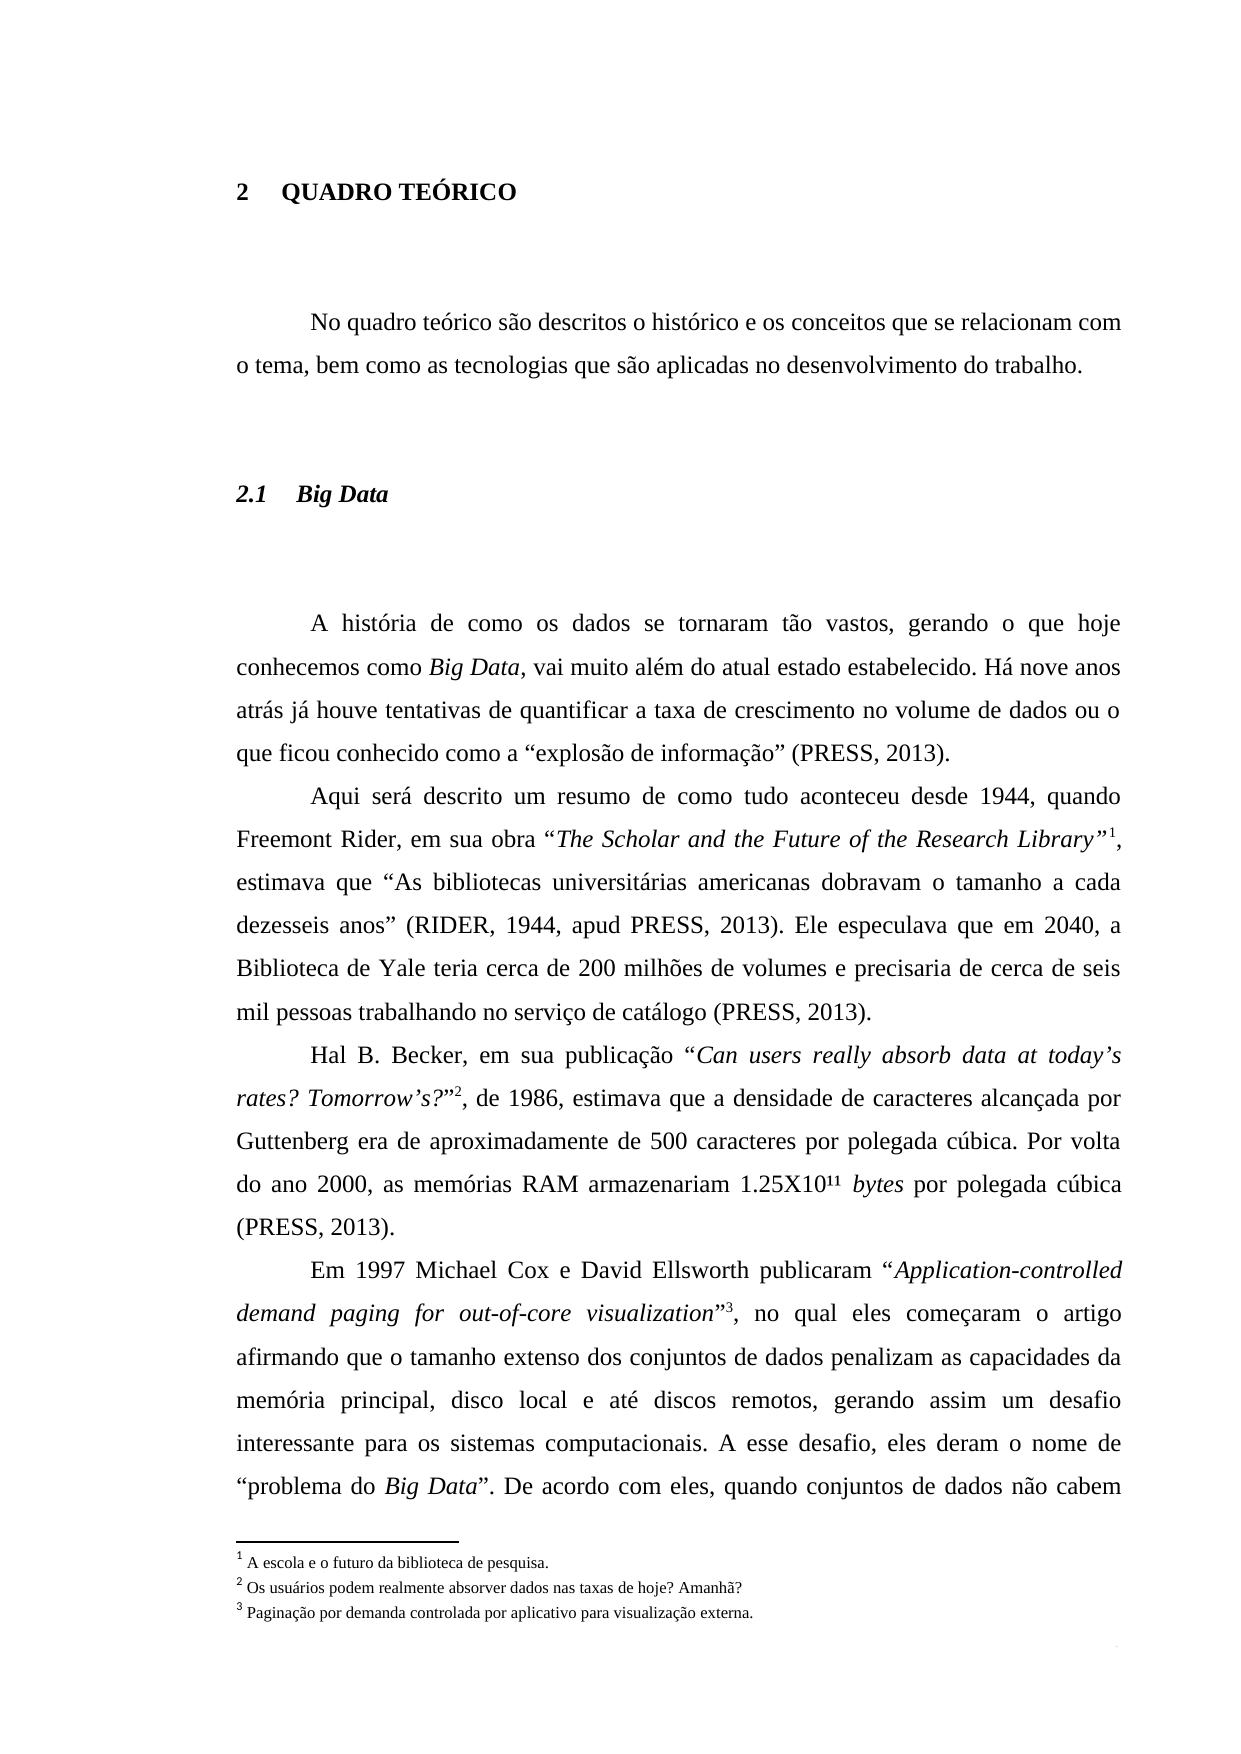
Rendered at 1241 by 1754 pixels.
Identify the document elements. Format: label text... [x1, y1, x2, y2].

text Hal B. Becker, em sua publicação “Can users really absorb data at today’s rates? Tomorrow’s?”, de 1986, estimava que a densidade de caracteres alcançada por Guttenberg era de aproximadamente de 500 caracteres por polegada cúbica. Por volta do ano 2000, as memórias RAM armazenariam 1.25X10¹¹ bytes por polegada cúbica (PRESS, 2013). [236, 1040, 1122, 1241]
text No quadro teórico são descritos o histórico e os conceitos que se relacionam com o tema, bem como as tecnologias que são aplicadas no desenvolvimento do trabalho. [236, 307, 1122, 378]
subtitle QUADRO TEÓRICO [236, 177, 1122, 206]
text Aqui será descrito um resumo de como tudo aconteceu desde 1944, quando Freemont Rider, em sua obra “The Scholar and the Future of the Research Library”, estimava que “As bibliotecas universitárias americanas dobravam o tamanho a cada dezesseis anos” (RIDER, 1944, apud PRESS, 2013). Ele especulava que em 2040, a Biblioteca de Yale teria cerca de 200 milhões de volumes e precisaria de cerca de seis mil pessoas trabalhando no serviço de catálogo (PRESS, 2013). [236, 781, 1122, 1025]
subtitle Big Data [236, 479, 1122, 508]
text A história de como os dados se tornaram tão vastos, gerando o que hoje conhecemos como Big Data, vai muito além do atual estado estabelecido. Há nove anos atrás já houve tentativas de quantificar a taxa de crescimento no volume de dados ou o que ficou conhecido como a “explosão de informação” (PRESS, 2013). [236, 608, 1122, 767]
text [236, 1255, 1122, 1500]
